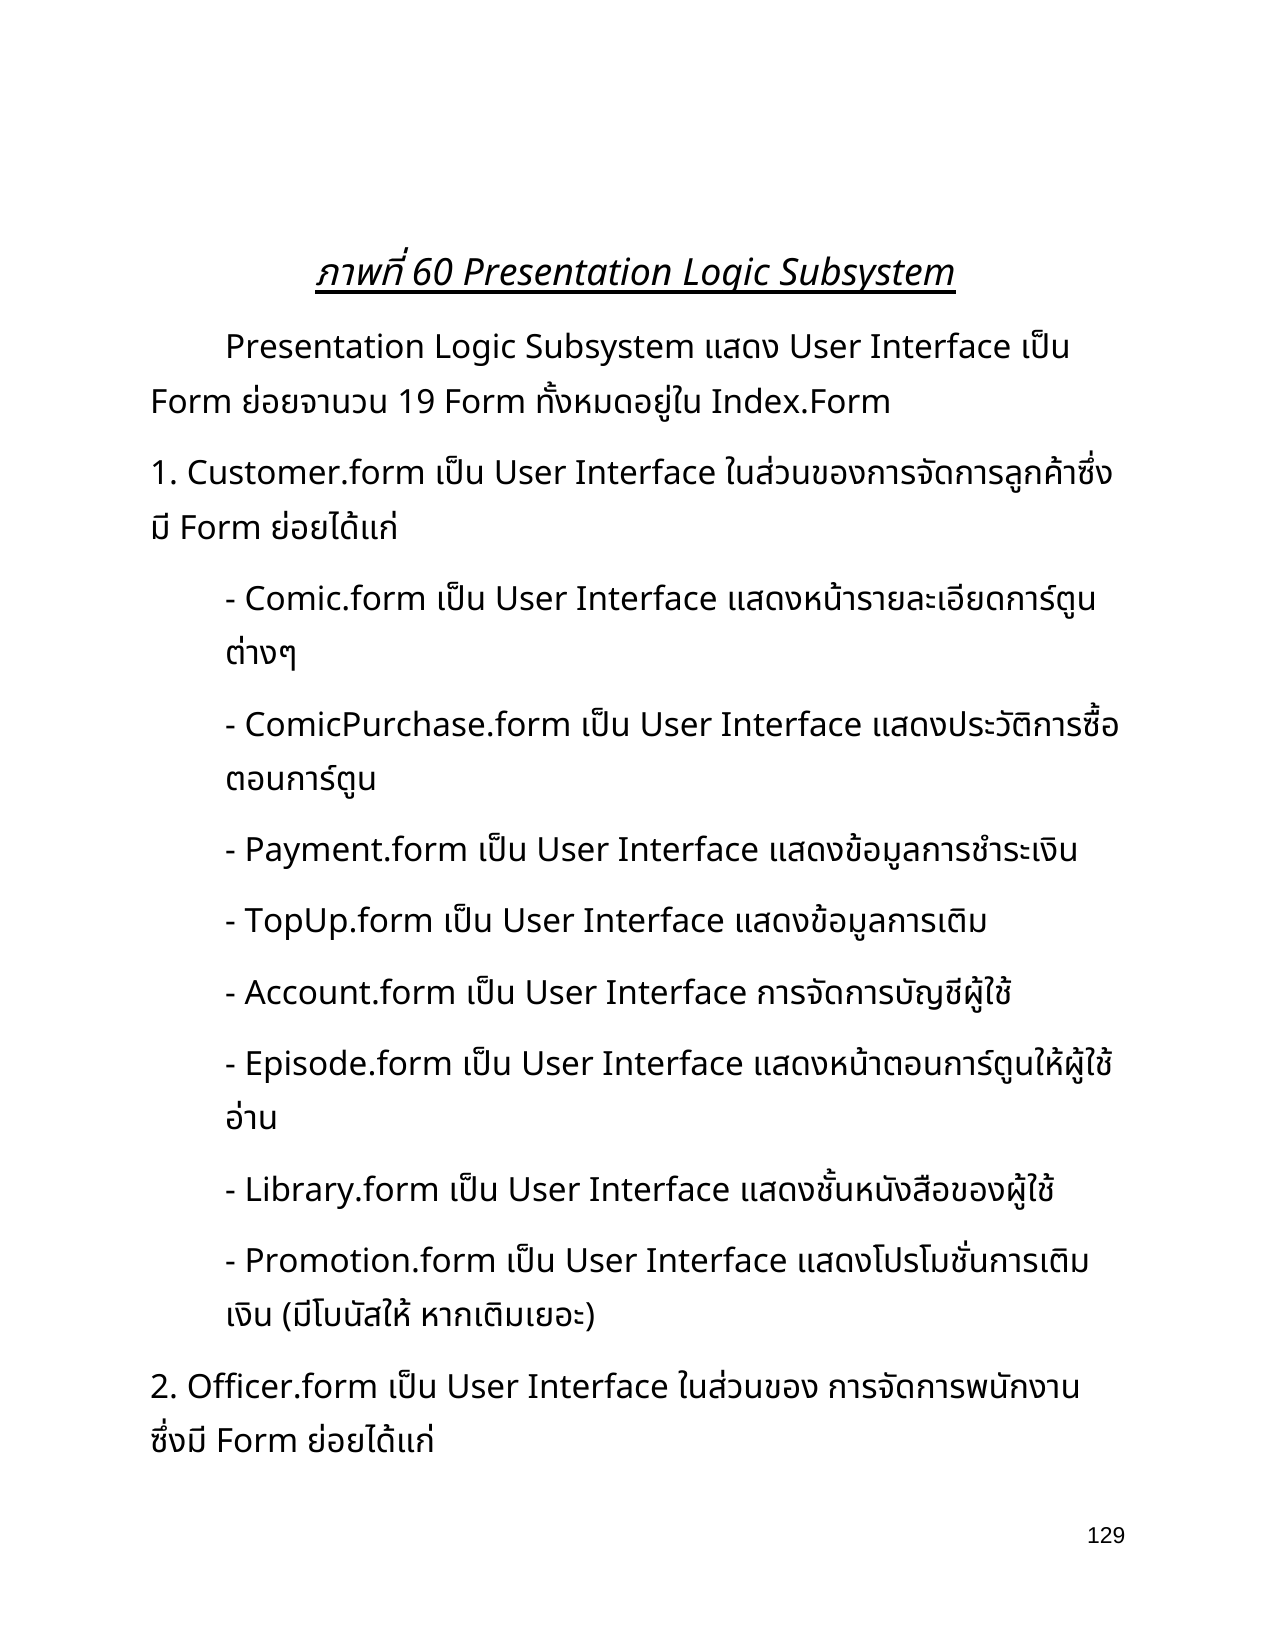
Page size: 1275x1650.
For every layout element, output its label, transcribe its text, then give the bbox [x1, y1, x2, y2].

text - Account.form เป็น User Interface การจัดการบัญชีผู้ใช้ [225, 968, 1125, 1019]
text ภาพที่ 60 Presentation Logic Subsystem [150, 245, 1125, 302]
text - Payment.form เป็น User Interface แสดงข้อมูลการชำระเงิน [225, 826, 1125, 877]
text - Comic.form เป็น User Interface แสดงหน้ารายละเอียดการ์ตูนต่างๆ [225, 575, 1125, 680]
text - Promotion.form เป็น User Interface แสดงโปรโมชั่นการเติมเงิน (มีโบนัสให้ หากเติมเยอะ) [225, 1237, 1125, 1342]
text Presentation Logic Subsystem แสดง User Interface เป็น Form ย่อยจานวน 19 Form ทั้งหมดอยู่ใน Index.Form [150, 323, 1125, 428]
text 2. Officer.form เป็น User Interface ในส่วนของ การจัดการพนักงาน ซึ่งมี Form ย่อยได้แก่ [150, 1362, 1125, 1468]
text - ComicPurchase.form เป็น User Interface แสดงประวัติการซื้อตอนการ์ตูน [225, 700, 1125, 805]
text - Library.form เป็น User Interface แสดงชั้นหนังสือของผู้ใช้ [225, 1165, 1125, 1216]
text - Episode.form เป็น User Interface แสดงหน้าตอนการ์ตูนให้ผู้ใช้อ่าน [225, 1040, 1125, 1145]
text - TopUp.form เป็น User Interface แสดงข้อมูลการเติม [225, 897, 1125, 948]
text 1. Customer.form เป็น User Interface ในส่วนของการจัดการลูกค้าซึ่งมี Form ย่อยได้แก่ [150, 449, 1125, 554]
